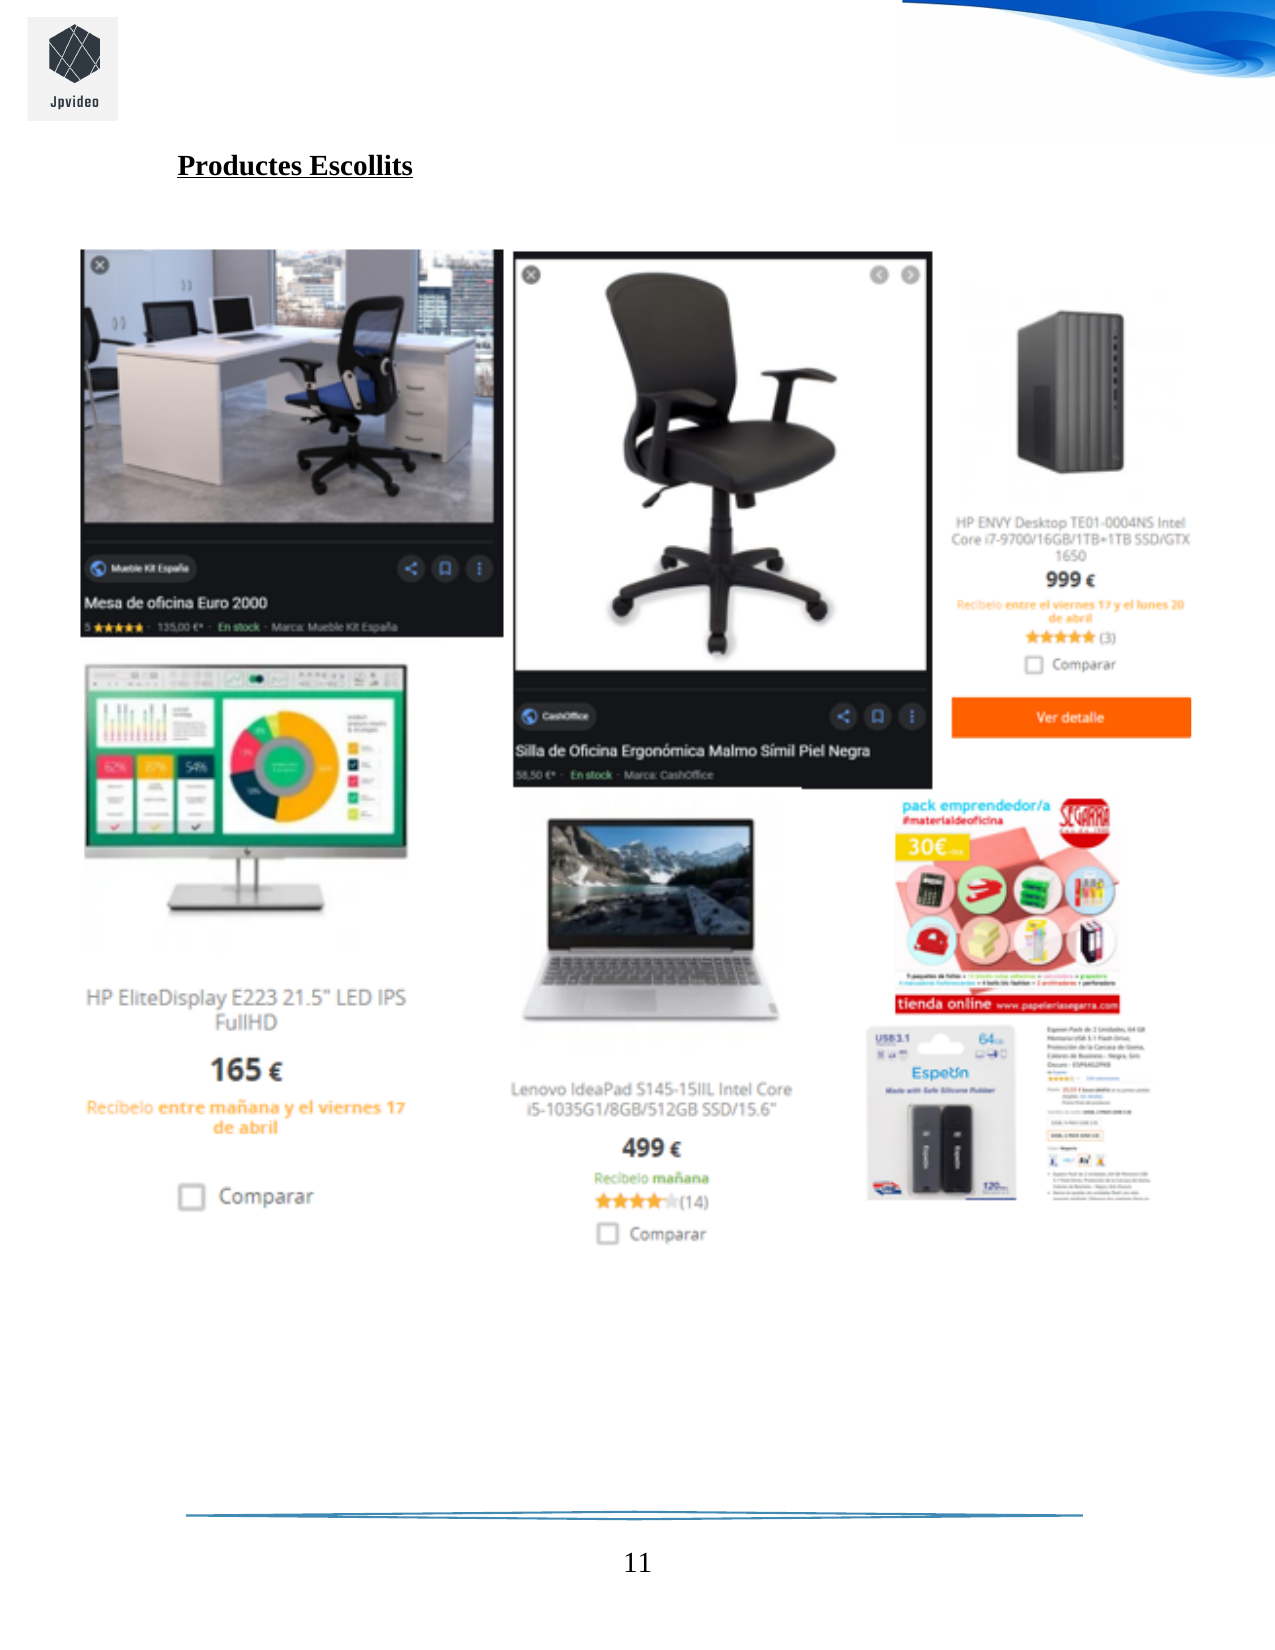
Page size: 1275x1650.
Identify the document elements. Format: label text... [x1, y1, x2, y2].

picture [903, 0, 1275, 143]
picture [79, 248, 1192, 1253]
text Productes Escollits [177, 148, 1098, 181]
picture [27, 17, 118, 121]
